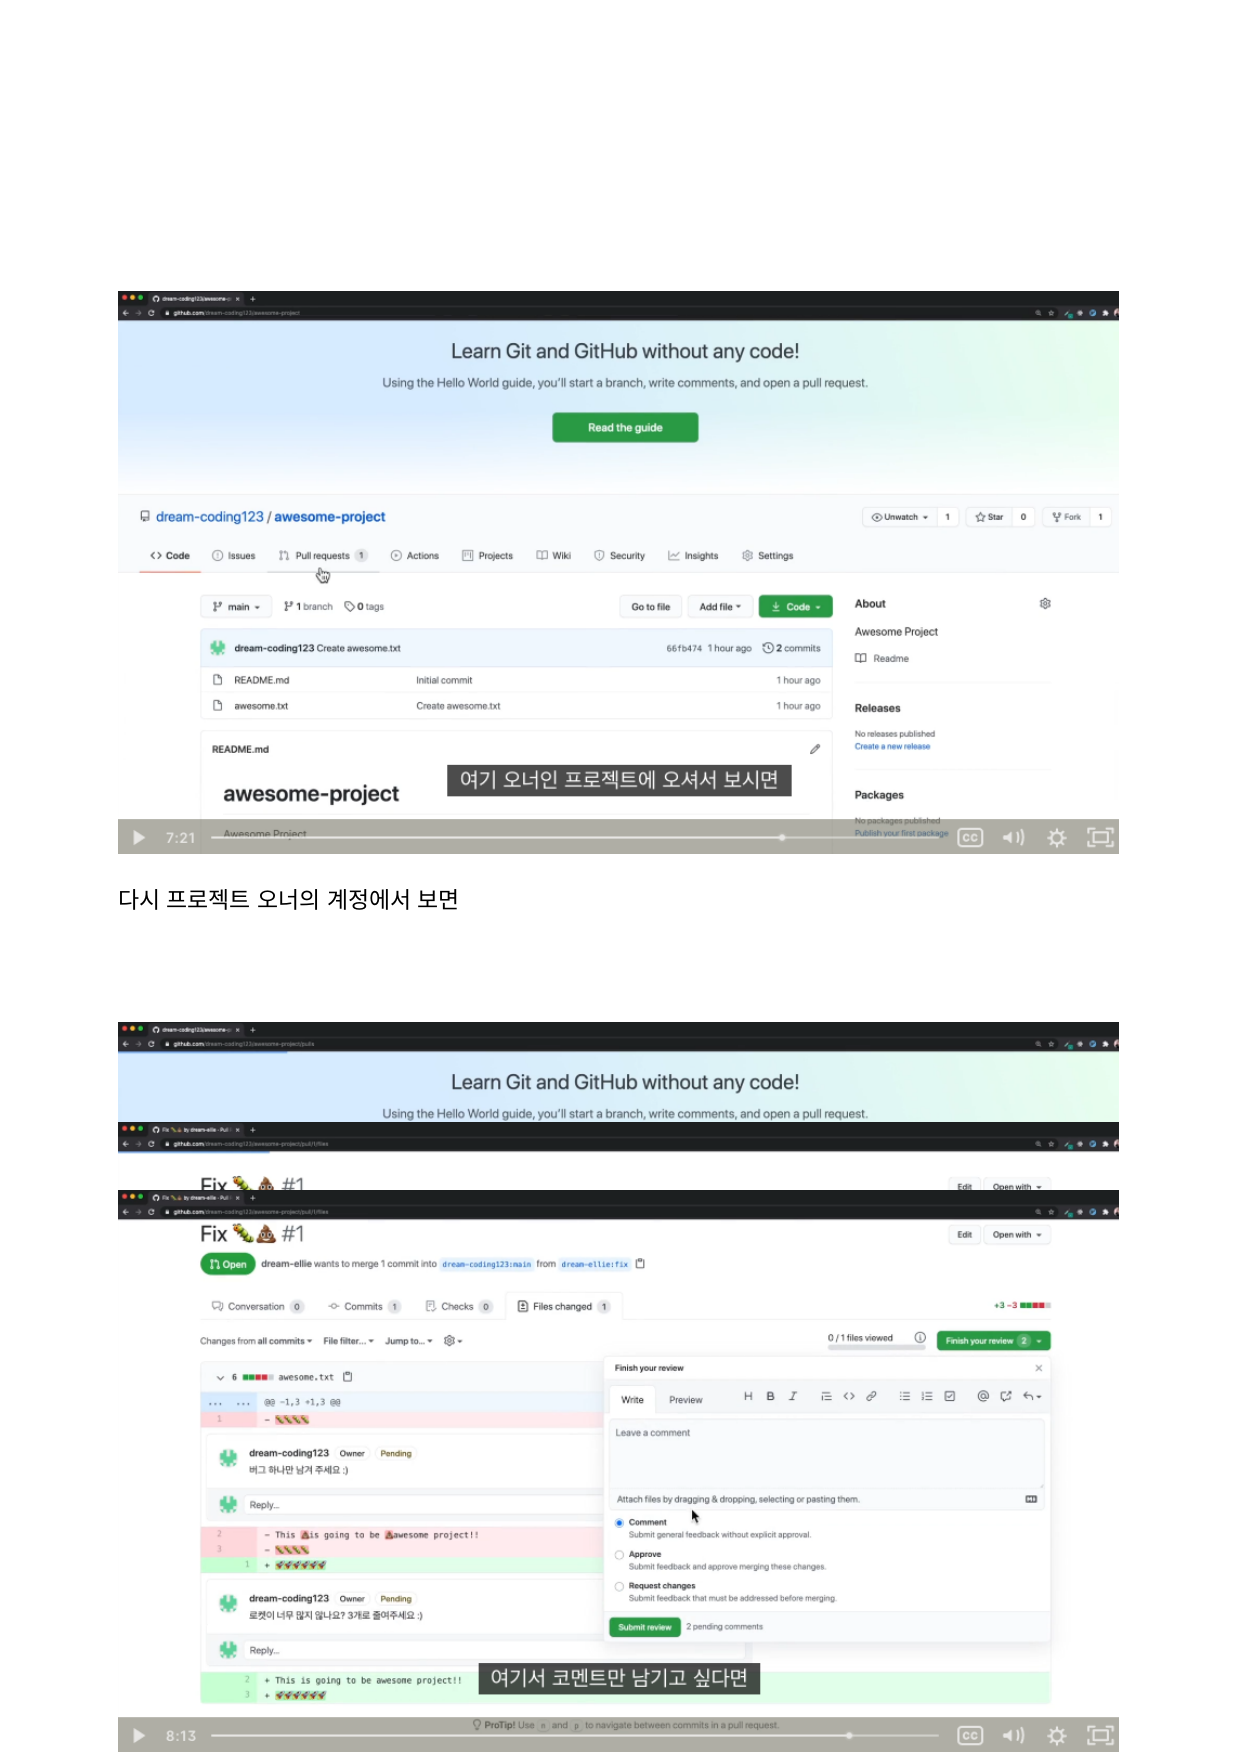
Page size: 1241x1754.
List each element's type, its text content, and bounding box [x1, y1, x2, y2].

picture [119, 1022, 1118, 1752]
picture [119, 291, 1118, 854]
